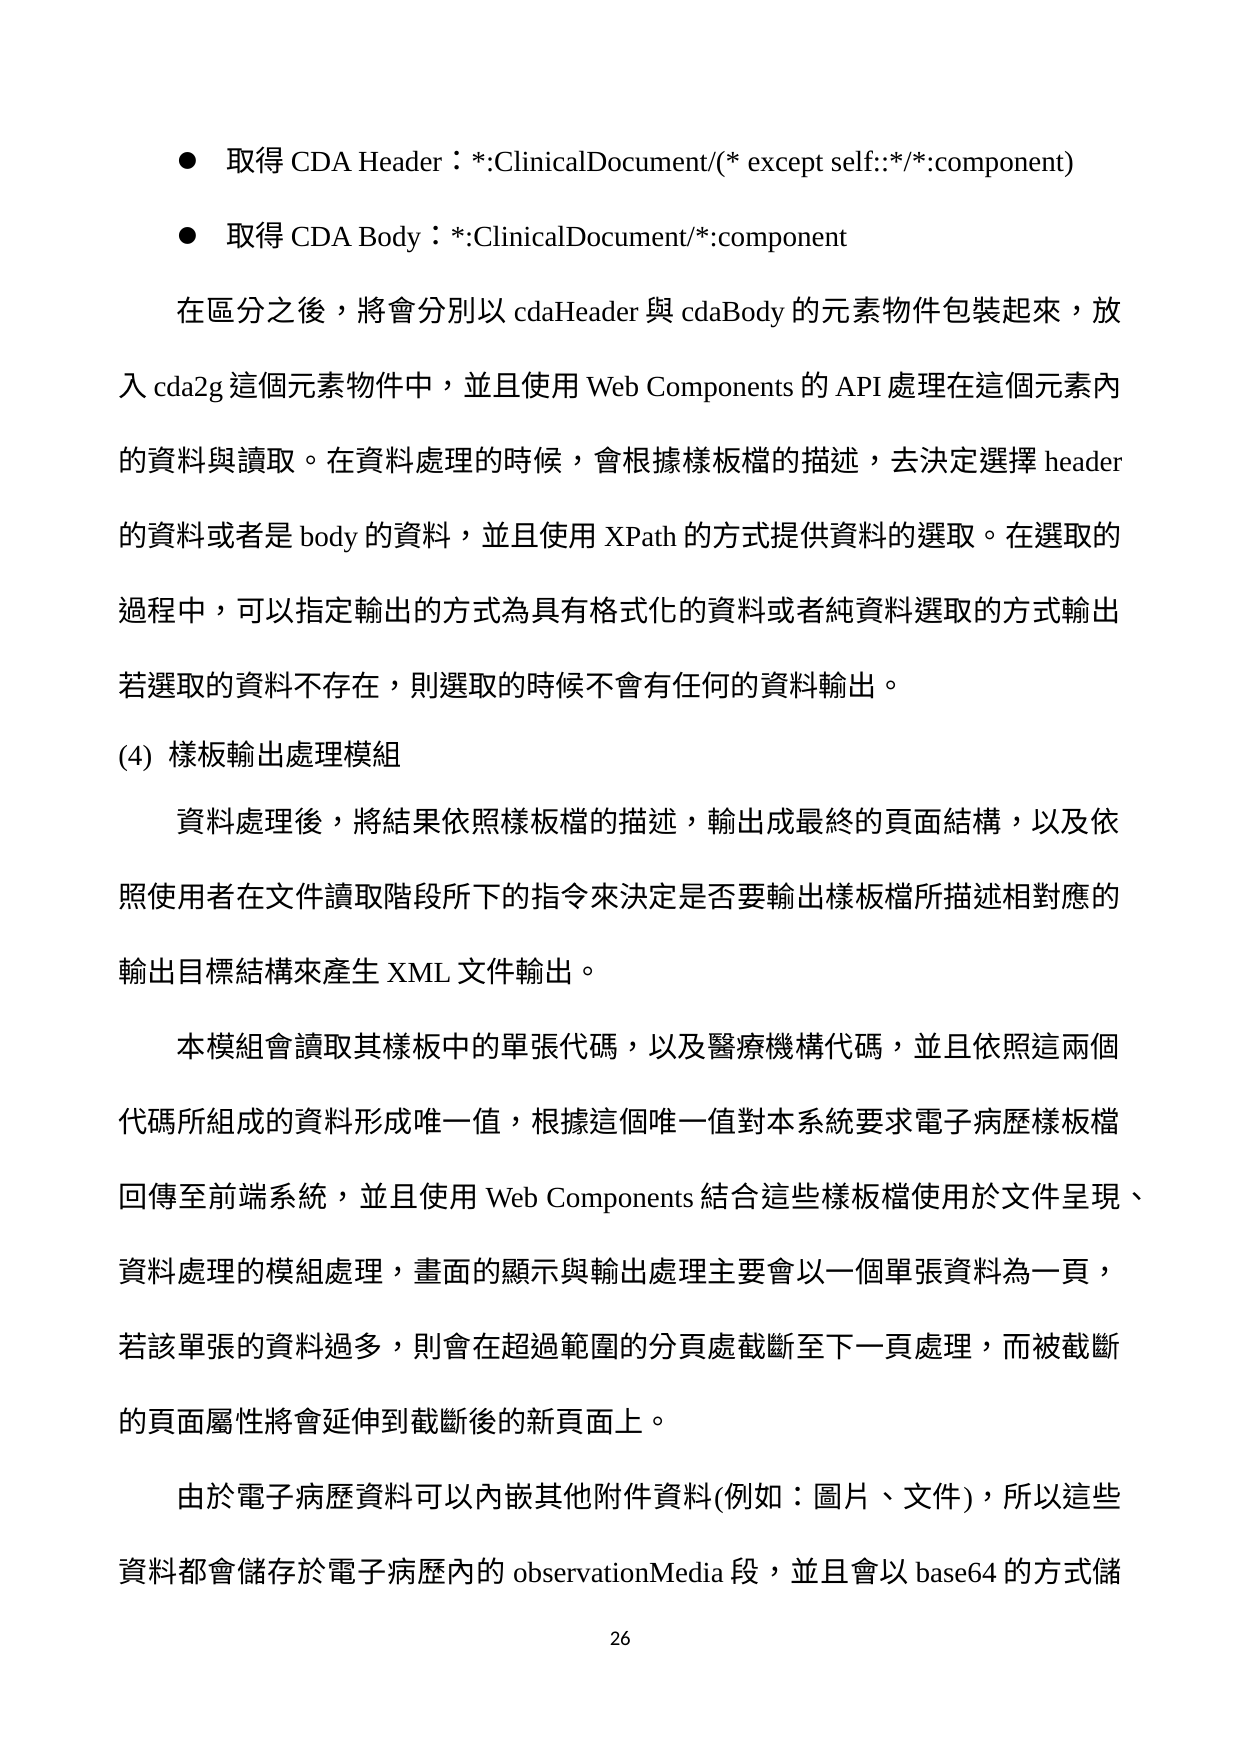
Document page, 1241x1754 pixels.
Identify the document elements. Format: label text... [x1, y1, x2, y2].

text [118, 1458, 1122, 1608]
list 取得CDA Body：*:ClinicalDocument/*:component [176, 197, 1122, 272]
list 取得CDA Header：*:ClinicalDocument/(* except self::*/*:component) [176, 122, 1122, 197]
text 本模組會讀取其樣板中的單張代碼，以及醫療機構代碼，並且依照這兩個代碼所組成的資料形成唯一值，根據這個唯一值對本系統要求電子病歷樣板檔回傳至前端系統，並且使用Web Components結合這些樣板檔使用於文件呈現、資料處理的模組處理，畫面的顯示與輸出處理主要會以一個單張資料為一頁，若該單張的資料過多，則會在超過範圍的分頁處截斷至下一頁處理，而被截斷的頁面屬性將會延伸到截斷後的新頁面上。 [118, 1008, 1122, 1458]
text 在區分之後，將會分別以cdaHeader與cdaBody的元素物件包裝起來，放入cda2g這個元素物件中，並且使用Web Components的API處理在這個元素內的資料與讀取。在資料處理的時候，會根據樣板檔的描述，去決定選擇header的資料或者是body的資料，並且使用XPath的方式提供資料的選取。在選取的過程中，可以指定輸出的方式為具有格式化的資料或者純資料選取的方式輸出，若選取的資料不存在，則選取的時候不會有任何的資料輸出。 [118, 272, 1122, 722]
text 資料處理後，將結果依照樣板檔的描述，輸出成最終的頁面結構，以及依照使用者在文件讀取階段所下的指令來決定是否要輸出樣板檔所描述相對應的輸出目標結構來產生XML文件輸出。 [118, 783, 1122, 1008]
subtitle 樣板輸出處理模組 [118, 731, 1122, 773]
